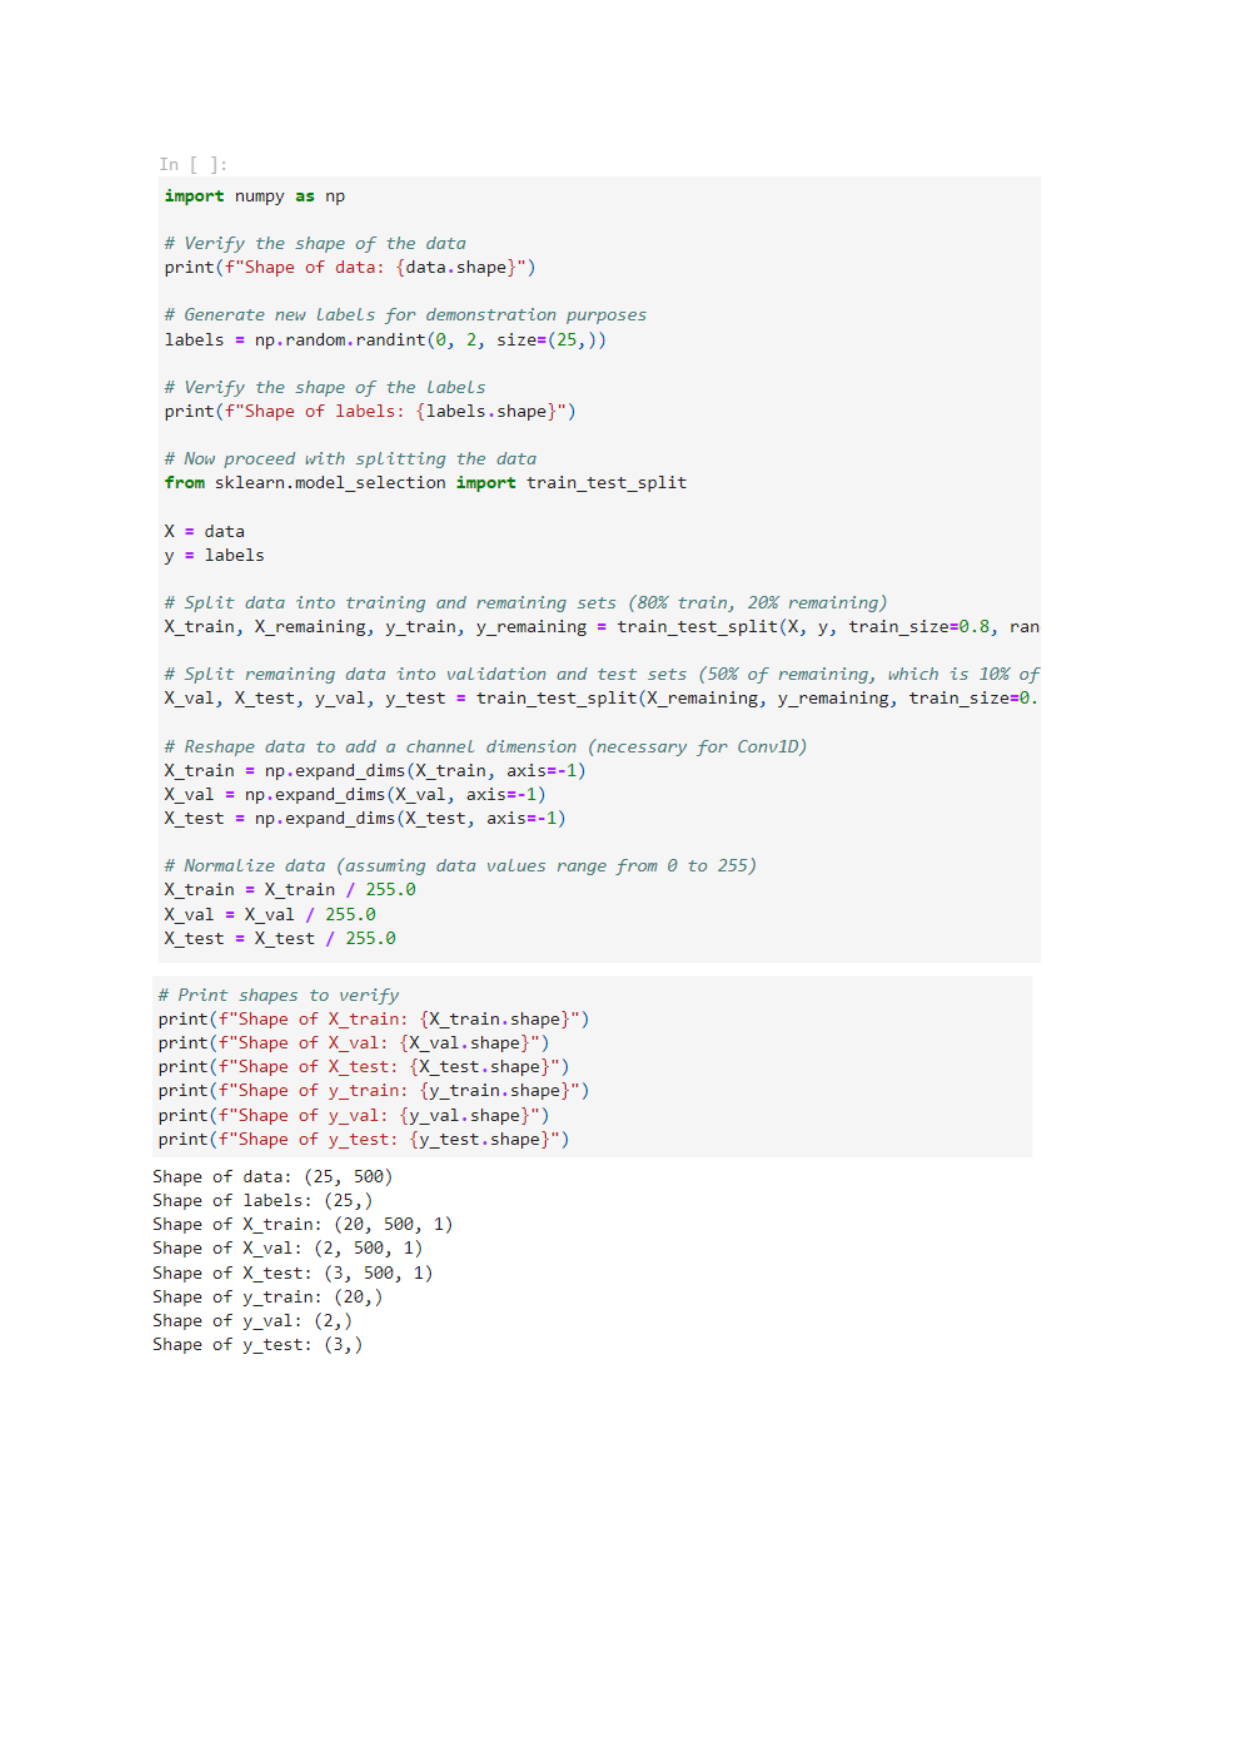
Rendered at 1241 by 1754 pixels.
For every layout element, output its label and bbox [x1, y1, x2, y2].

picture [150, 150, 1050, 963]
picture [150, 976, 1034, 1364]
